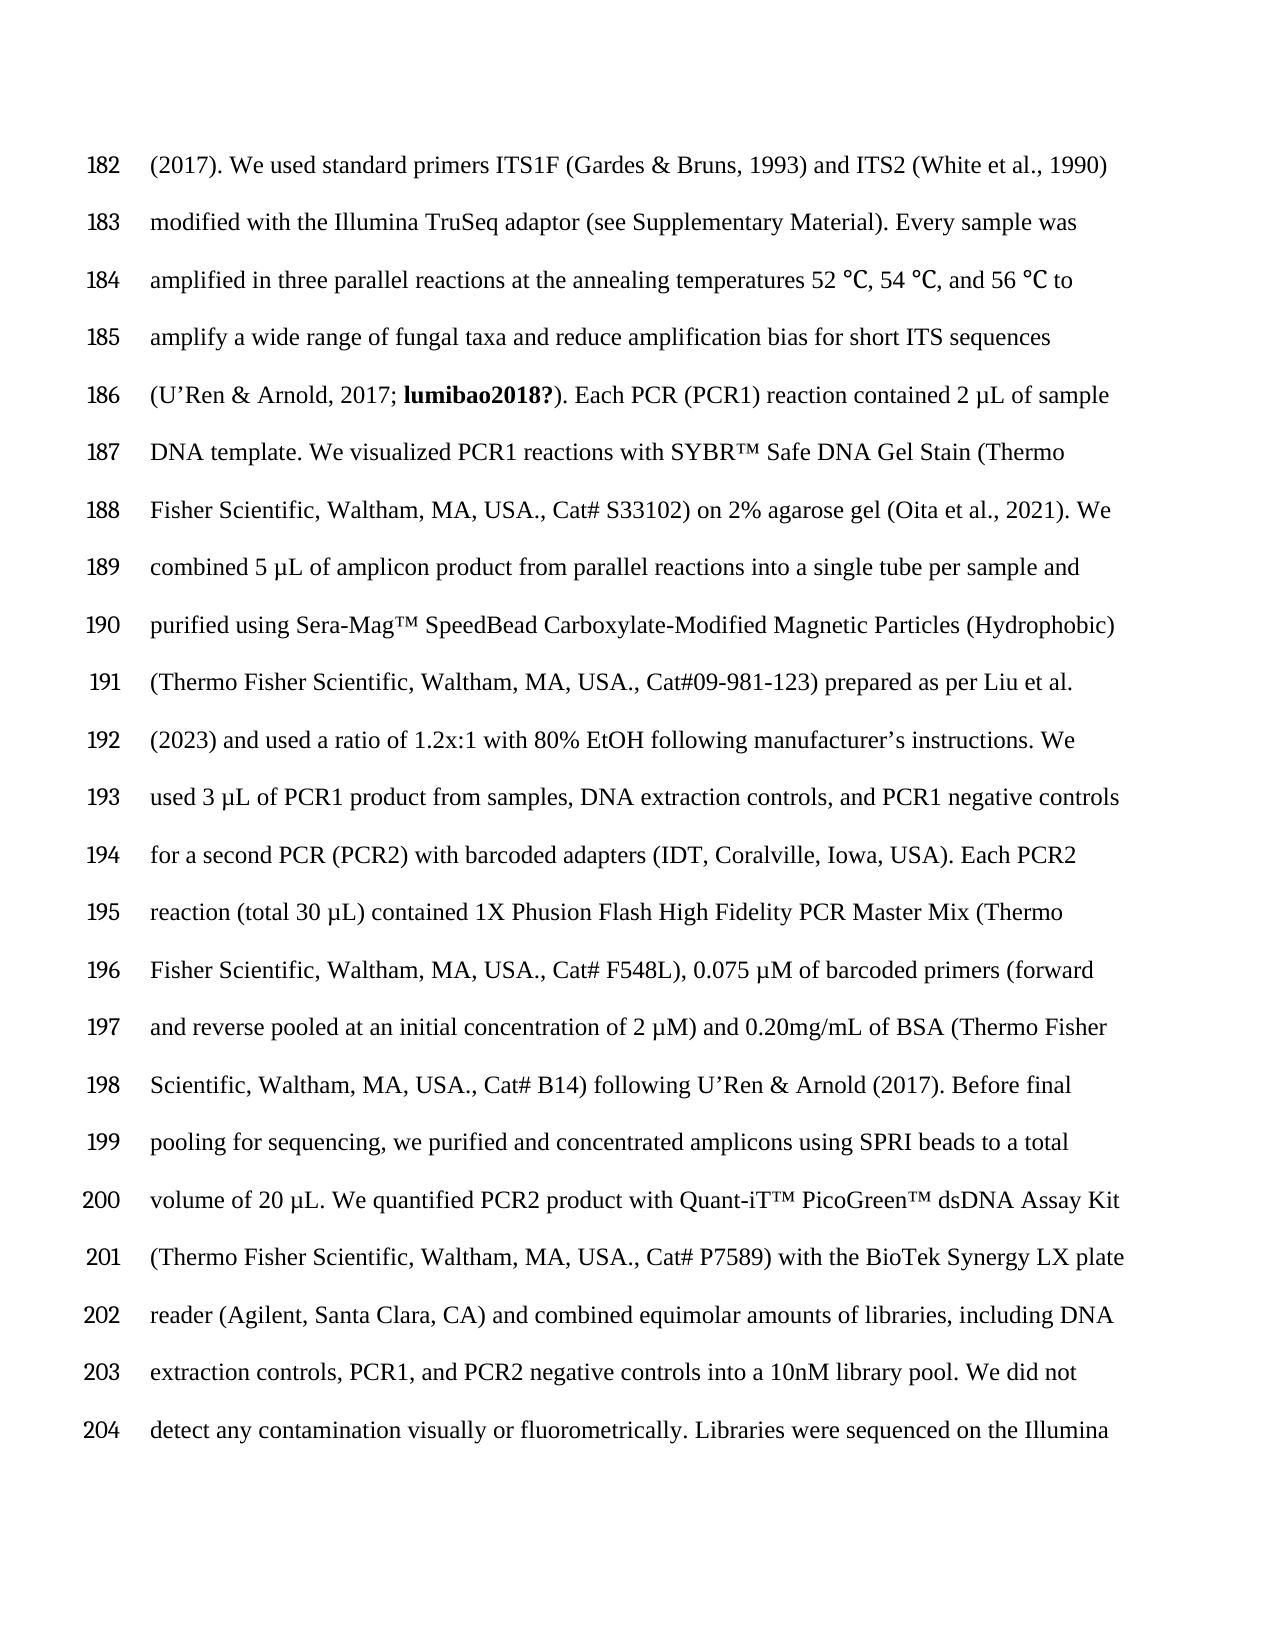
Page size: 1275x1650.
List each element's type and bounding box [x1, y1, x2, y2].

text [150, 150, 1125, 1444]
